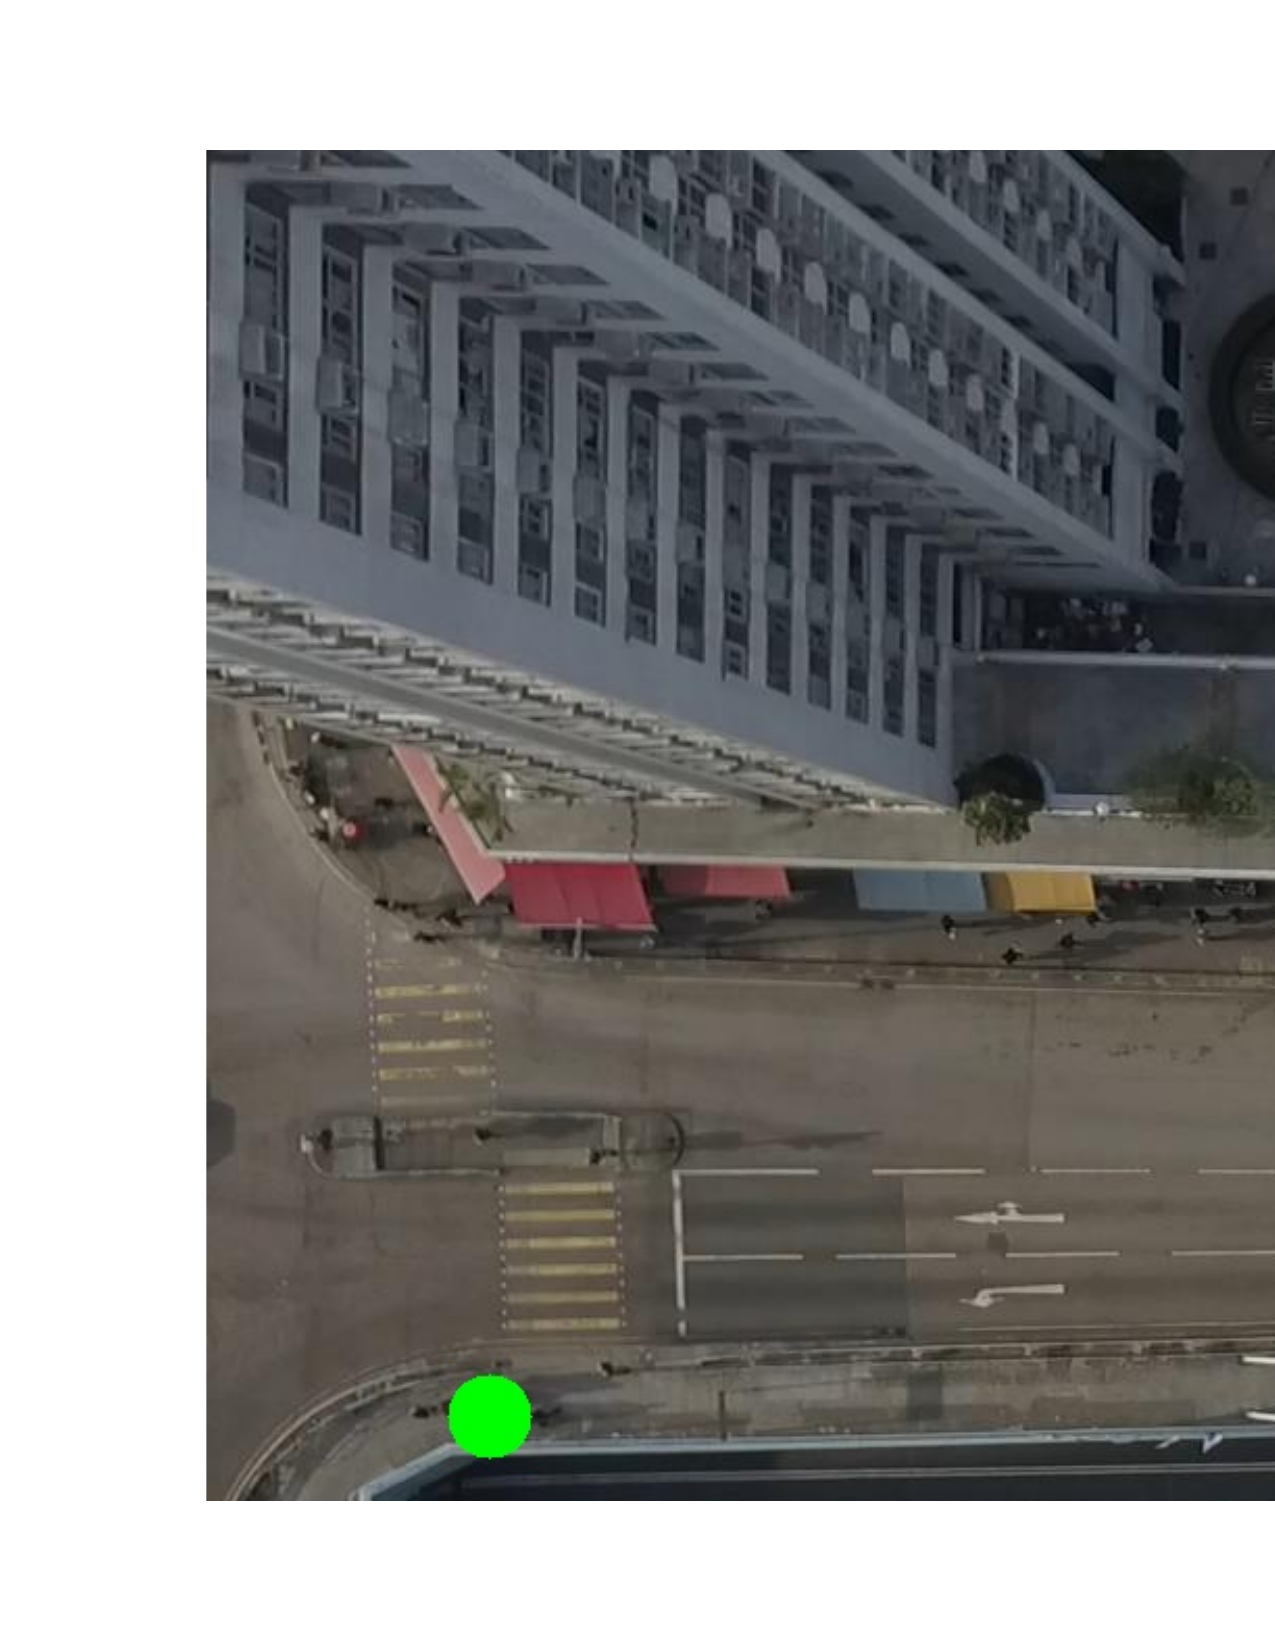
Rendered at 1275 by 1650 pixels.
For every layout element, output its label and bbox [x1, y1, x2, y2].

picture [206, 150, 1275, 1501]
